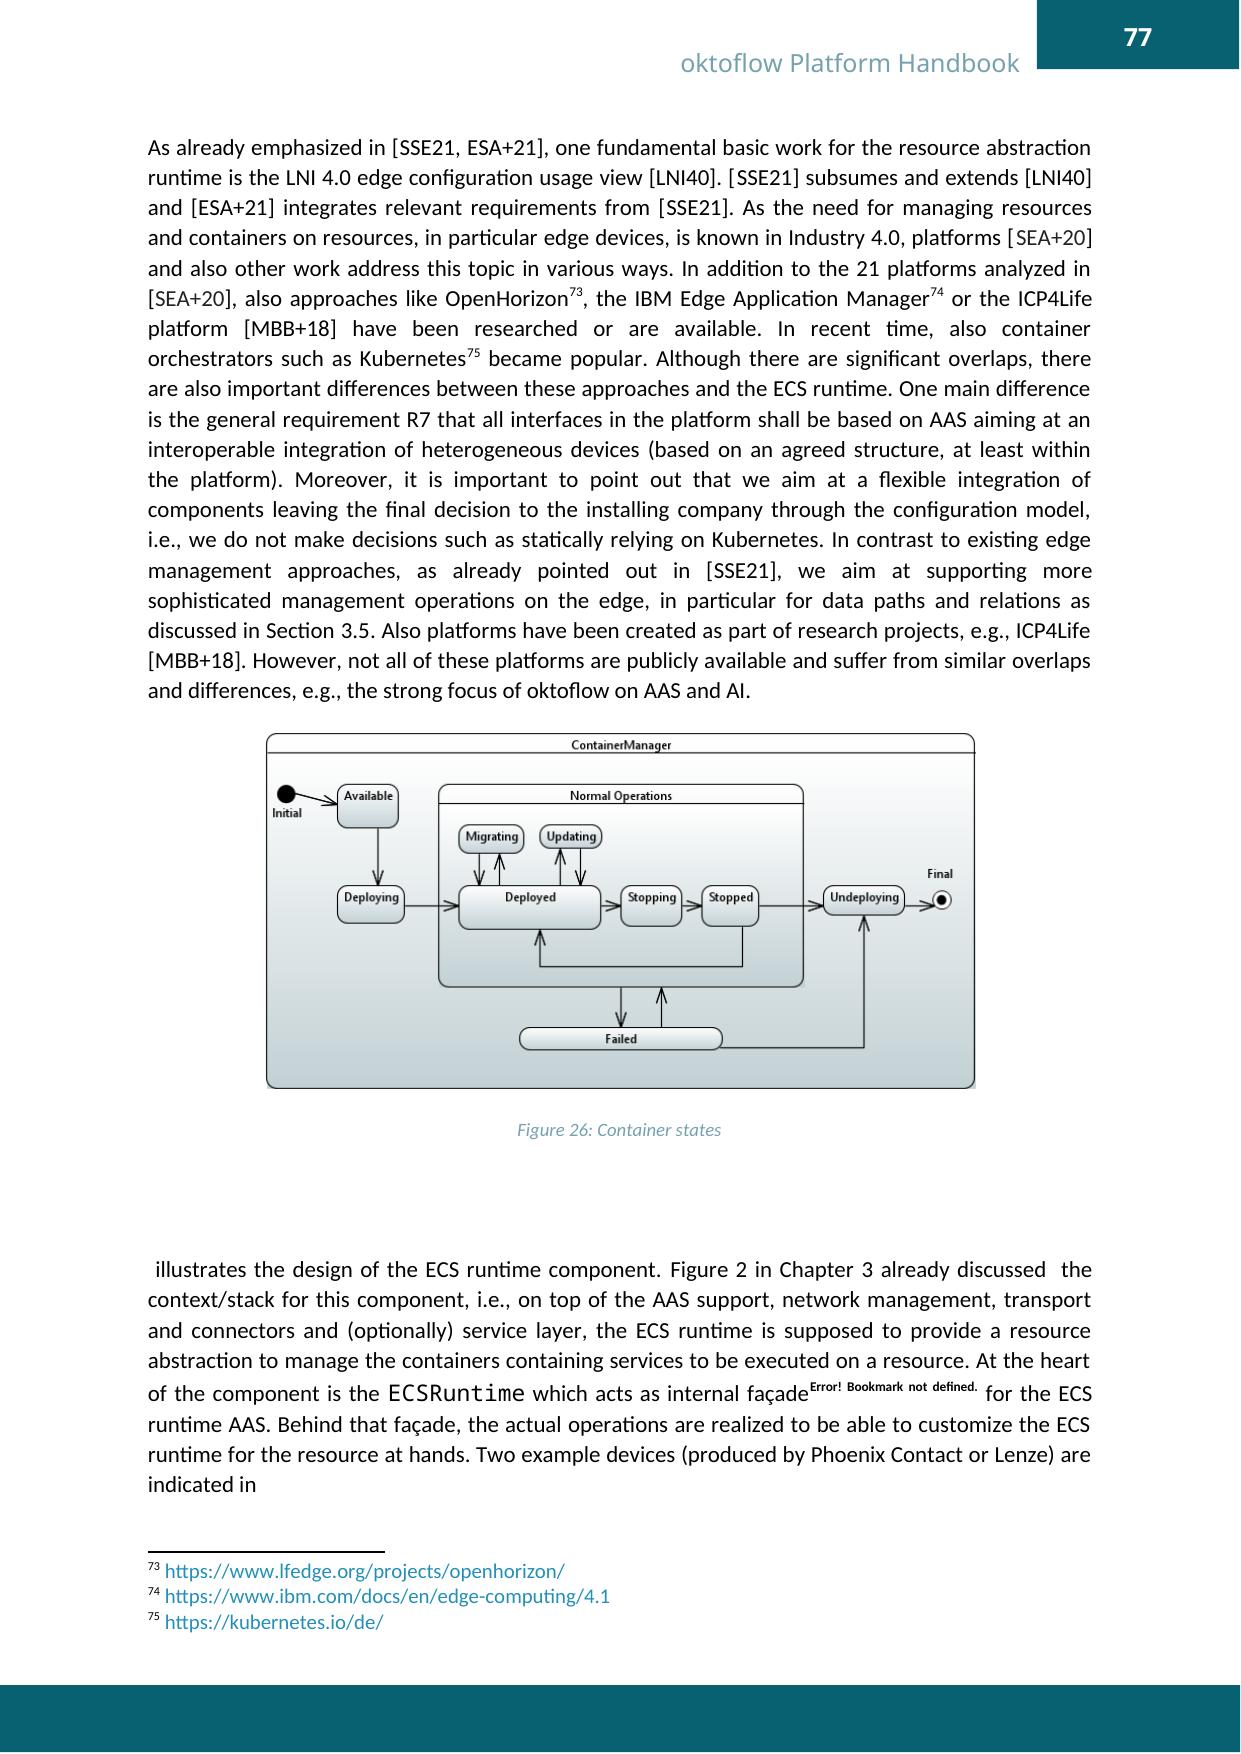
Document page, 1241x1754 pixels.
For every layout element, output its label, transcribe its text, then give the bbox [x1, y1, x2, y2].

text Figure 26: Container states [148, 1118, 1093, 1141]
text As already emphasized in [SSE21, ESA+21], one fundamental basic work for the resource abstraction runtime is the LNI 4.0 edge configuration usage view [LNI40]. [SSE21] subsumes and extends [LNI40] and [ESA+21] integrates relevant requirements from [SSE21]. As the need for managing resources and containers on resources, in particular edge devices, is known in Industry 4.0, platforms [SEA+20] and also other work address this topic in various ways. In addition to the 21 platforms analyzed in [SEA+20], also approaches like OpenHorizon, the IBM Edge Application Manager or the ICP4Life platform [MBB+18] have been researched or are available. In recent time, also container orchestrators such as Kubernetes became popular. Although there are significant overlaps, there are also important differences between these approaches and the ECS runtime. One main difference is the general requirement R7 that all interfaces in the platform shall be based on AAS aiming at an interoperable integration of heterogeneous devices (based on an agreed structure, at least within the platform). Moreover, it is important to point out that we aim at a flexible integration of components leaving the final decision to the installing company through the configuration model, i.e., we do not make decisions such as statically relying on Kubernetes. In contrast to existing edge management approaches, as already pointed out in [SSE21], we aim at supporting more sophisticated management operations on the edge, in particular for data paths and relations as discussed in Section 3.5. Also platforms have been created as part of research projects, e.g., ICP4Life [MBB+18]. However, not all of these platforms are publicly available and suffer from similar overlaps and differences, e.g., the strong focus of oktoflow on AAS and AI. [148, 133, 1093, 705]
text Figure 25 illustrates the design of the ECS runtime component. Figure 2 in Chapter 3 already discussed the context/stack for this component, i.e., on top of the AAS support, network management, transport and connectors and (optionally) service layer, the ECS runtime is supposed to provide a resource abstraction to manage the containers containing services to be executed on a resource. At the heart of the component is the ECSRuntime which acts as internal façadeError! Bookmark not defined. for the ECS runtime AAS. Behind that façade, the actual operations are realized to be able to customize the ECS runtime for the resource at hands. Two example devices (produced by Phoenix Contact or Lenze) are indicated in [148, 1255, 1093, 1498]
picture [256, 723, 985, 1099]
